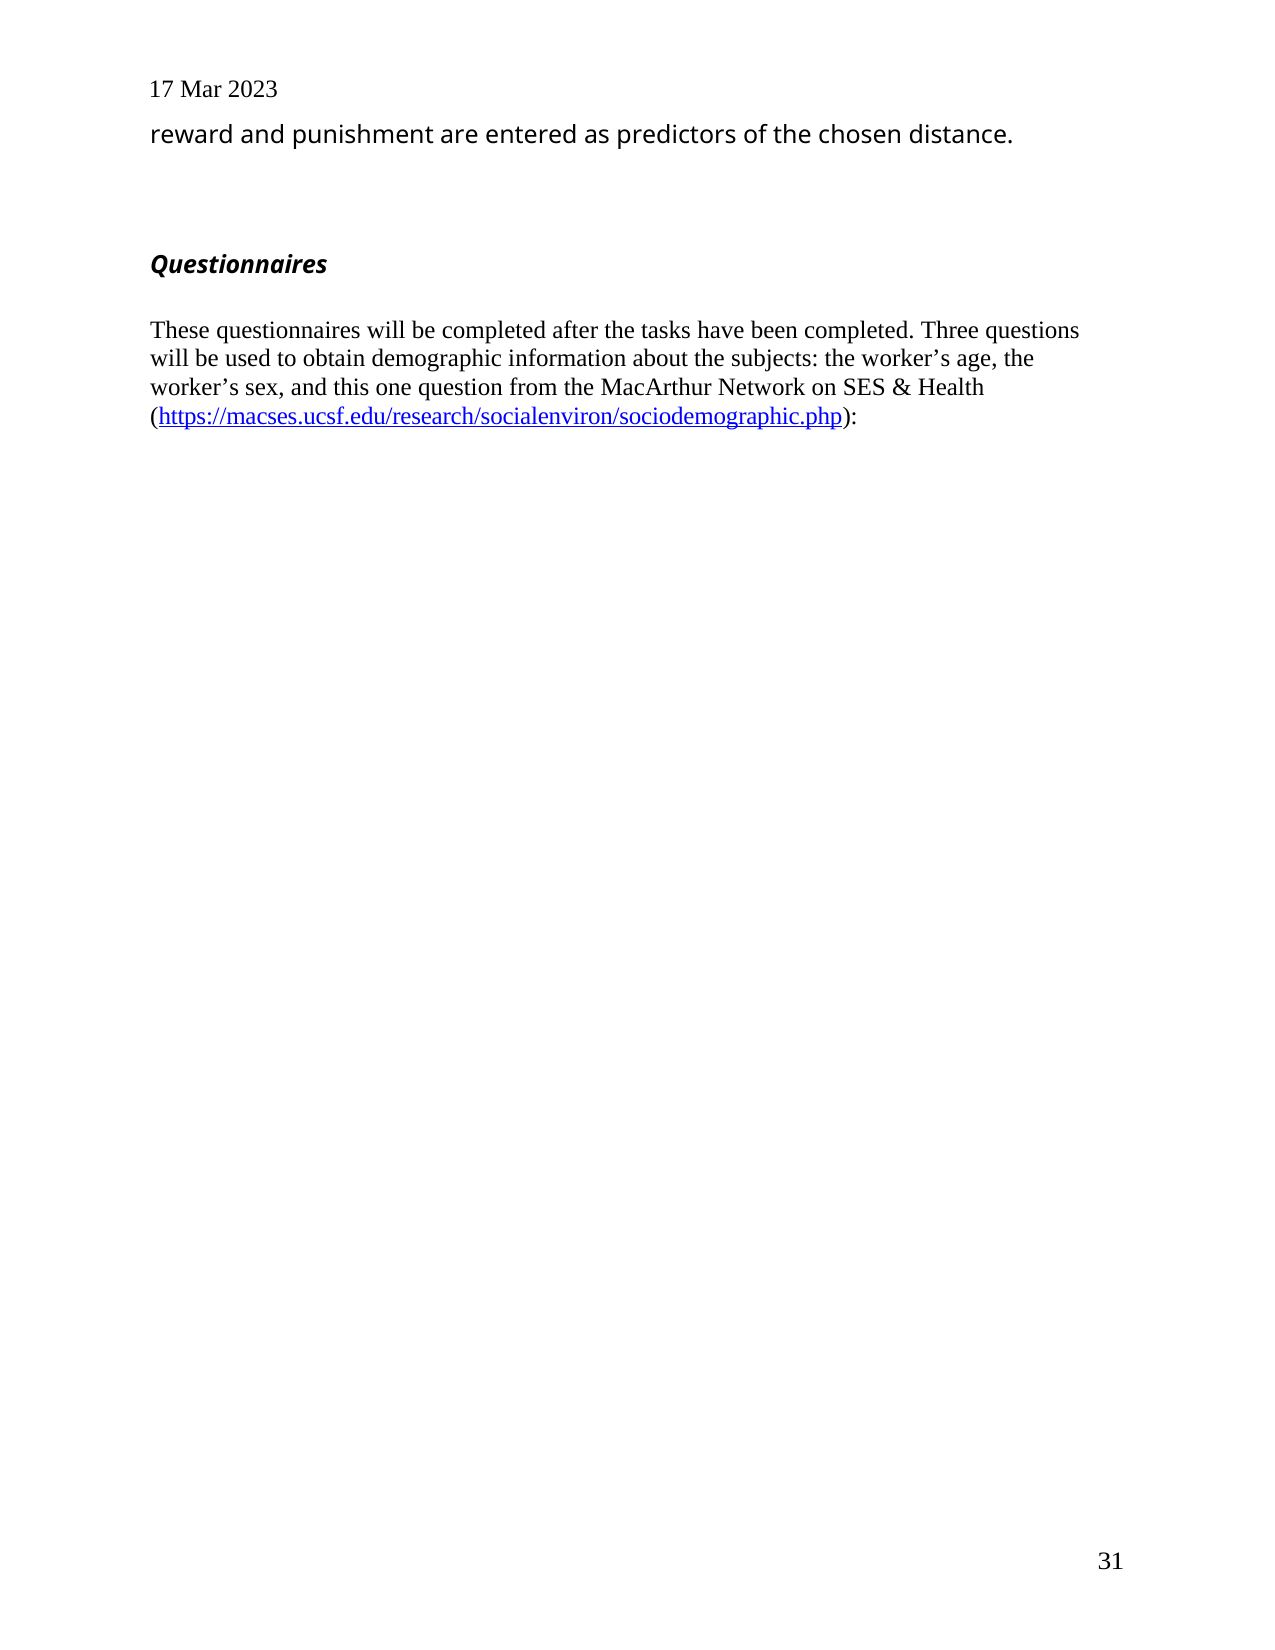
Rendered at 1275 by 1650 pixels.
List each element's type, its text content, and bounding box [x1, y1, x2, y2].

text These questionnaires will be completed after the tasks have been completed. Three questions will be used to obtain demographic information about the subjects: the worker’s age, the worker’s sex, and this one question from the MacArthur Network on SES & Health (https://macses.ucsf.edu/research/socialenviron/sociodemographic.php): [150, 315, 1124, 430]
subtitle Questionnaires [150, 247, 1169, 281]
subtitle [150, 117, 1169, 151]
